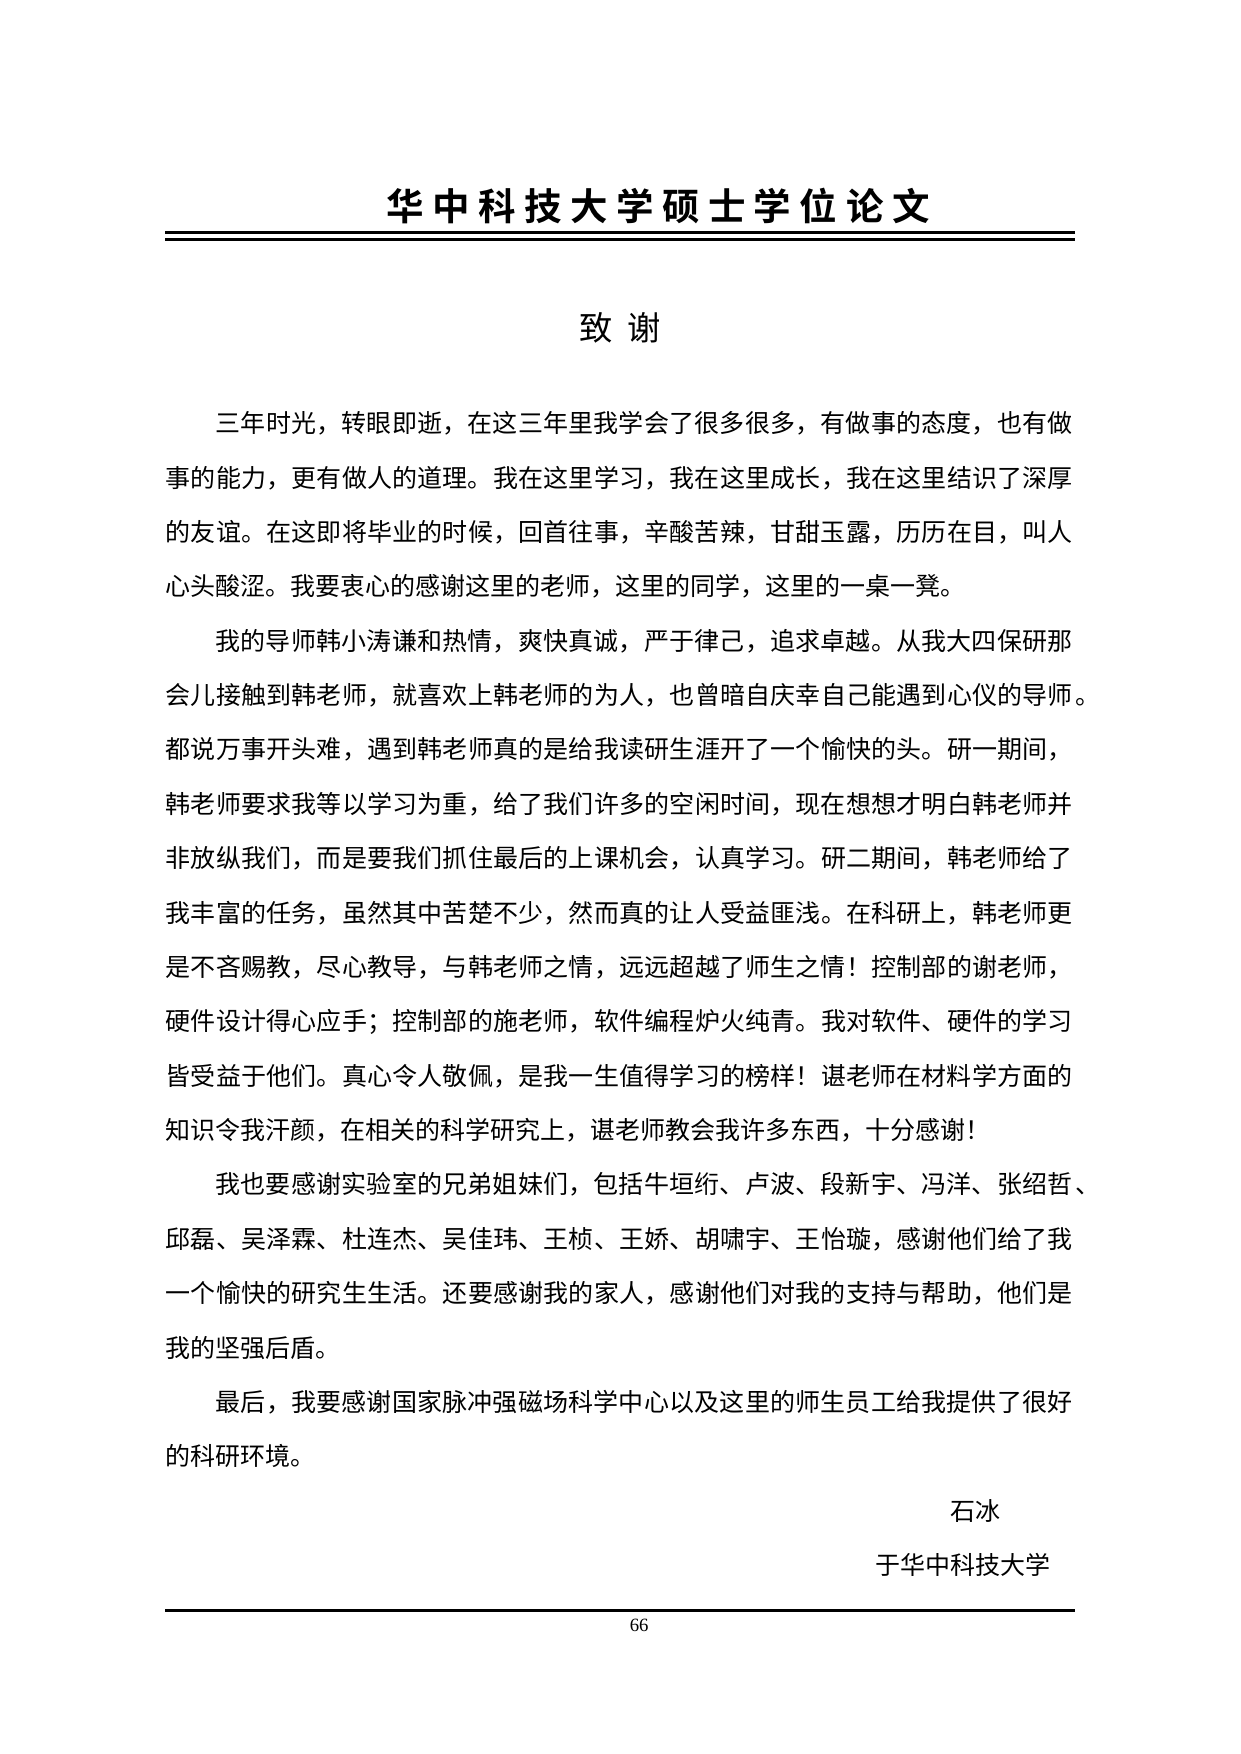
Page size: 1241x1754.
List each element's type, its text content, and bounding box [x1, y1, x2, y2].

text 于华中科技大学 [165, 1546, 1050, 1582]
text 最后，我要感谢国家脉冲强磁场科学中心以及这里的师生员工给我提供了很好的科研环境。 [165, 1382, 1075, 1473]
text 我的导师韩小涛谦和热情，爽快真诚，严于律己，追求卓越。从我大四保研那会儿接触到韩老师，就喜欢上韩老师的为人，也曾暗自庆幸自己能遇到心仪的导师。都说万事开头难，遇到韩老师真的是给我读研生涯开了一个愉快的头。研一期间，韩老师要求我等以学习为重，给了我们许多的空闲时间，现在想想才明白韩老师并非放纵我们，而是要我们抓住最后的上课机会，认真学习。研二期间，韩老师给了我丰富的任务，虽然其中苦楚不少，然而真的让人受益匪浅。在科研上，韩老师更是不吝赐教，尽心教导，与韩老师之情，远远超越了师生之情！控制部的谢老师，硬件设计得心应手；控制部的施老师，软件编程炉火纯青。我对软件、硬件的学习皆受益于他们。真心令人敬佩，是我一生值得学习的榜样！谌老师在材料学方面的知识令我汗颜，在相关的科学研究上，谌老师教会我许多东西，十分感谢！ [165, 621, 1075, 1147]
subtitle 致 谢 [165, 301, 1075, 349]
text 我也要感谢实验室的兄弟姐妹们，包括牛垣绗、卢波、段新宇、冯洋、张绍哲、邱磊、吴泽霖、杜连杰、吴佳玮、王桢、王娇、胡啸宇、王怡璇，感谢他们给了我一个愉快的研究生生活。还要感谢我的家人，感谢他们对我的支持与帮助，他们是我的坚强后盾。 [165, 1165, 1075, 1364]
text 石冰 [165, 1491, 1000, 1527]
text 三年时光，转眼即逝，在这三年里我学会了很多很多，有做事的态度，也有做事的能力，更有做人的道理。我在这里学习，我在这里成长，我在这里结识了深厚的友谊。在这即将毕业的时候，回首往事，辛酸苦辣，甘甜玉露，历历在目，叫人心头酸涩。我要衷心的感谢这里的老师，这里的同学，这里的一桌一凳。 [165, 404, 1075, 603]
